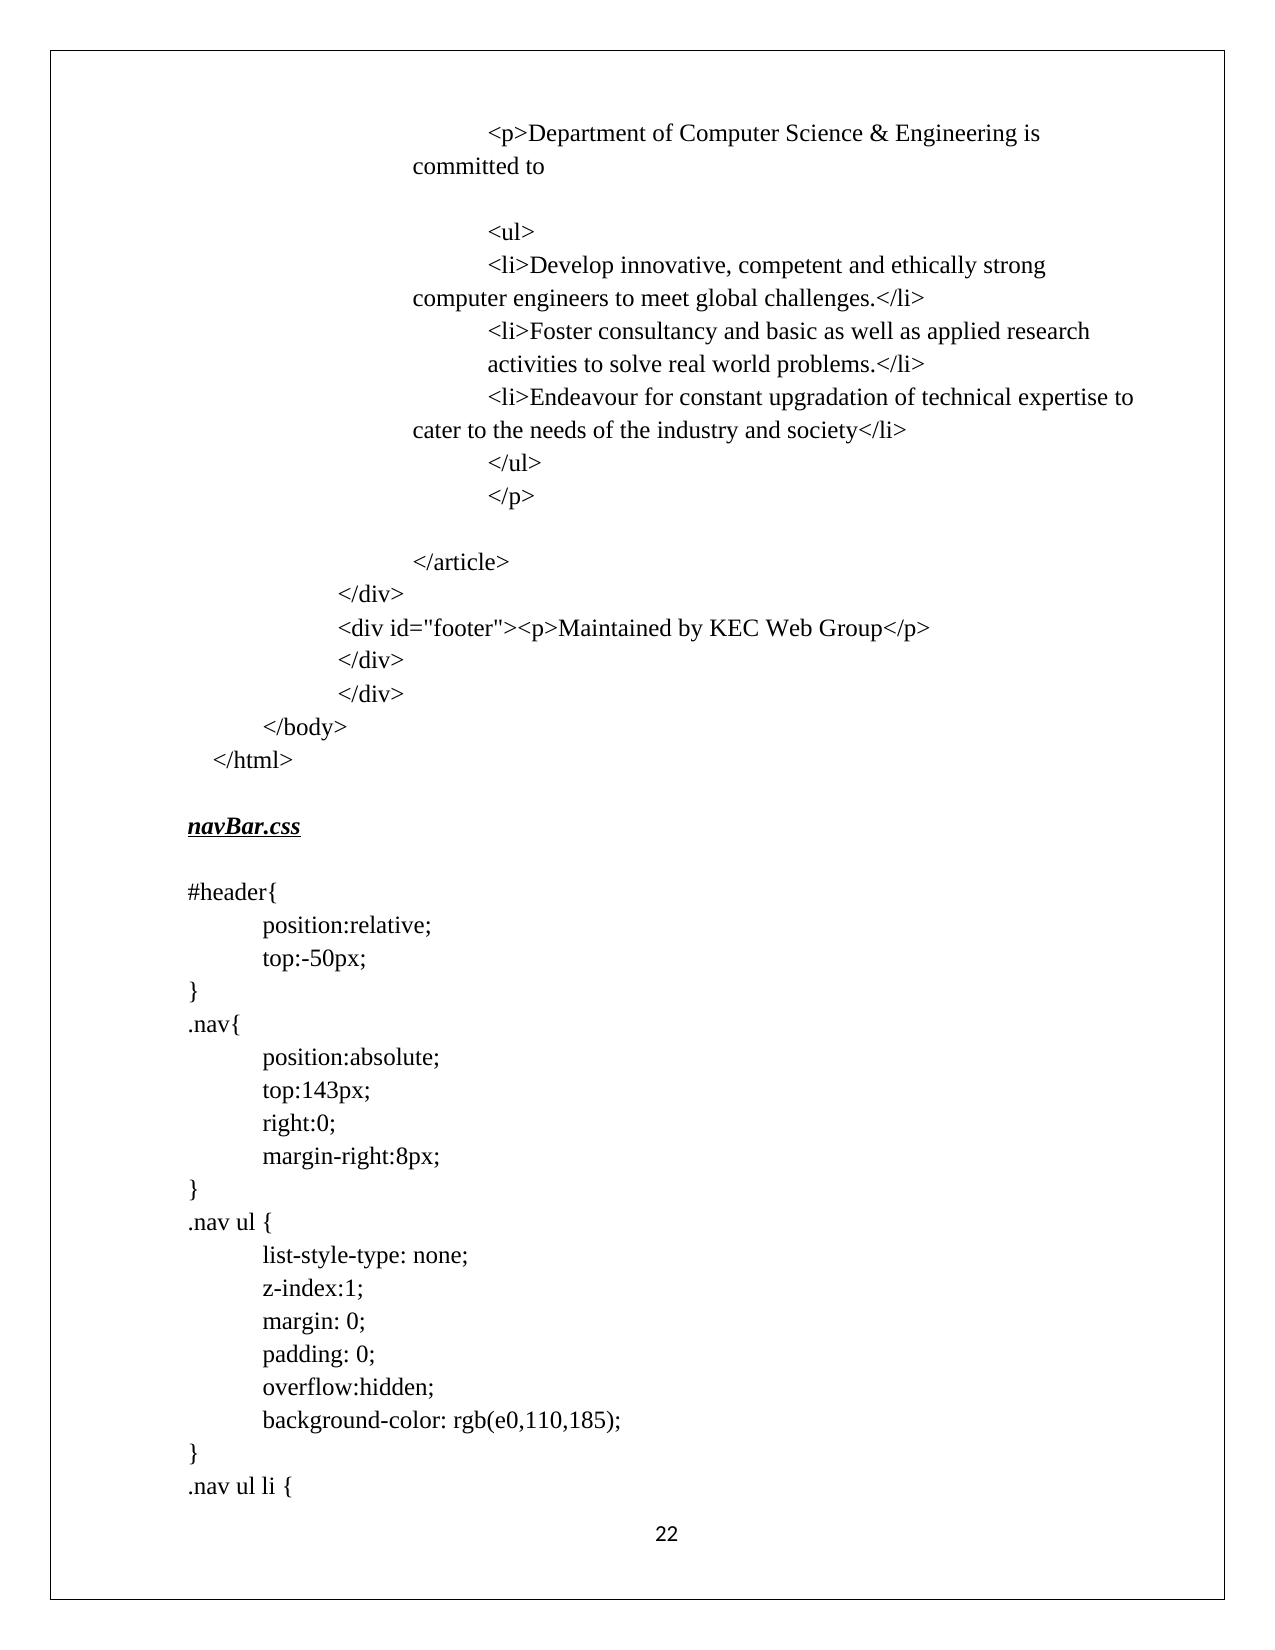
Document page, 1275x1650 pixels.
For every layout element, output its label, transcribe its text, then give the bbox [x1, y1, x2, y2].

text navBar.css [112, 811, 1221, 839]
text #header{ [112, 877, 1221, 906]
text margin: 0; [112, 1306, 1221, 1335]
text top:143px; [112, 1075, 1221, 1104]
text right:0; [112, 1108, 1221, 1137]
text padding: 0; [112, 1339, 1221, 1368]
text } [112, 1174, 1221, 1203]
text position:absolute; [112, 1042, 1221, 1071]
text } [112, 1438, 1221, 1467]
text list-style-type: none; [112, 1240, 1221, 1269]
text margin-right:8px; [112, 1141, 1221, 1170]
text <li>Endeavour for constant upgradation of technical expertise to cater to the needs of the industry and society</li> [112, 382, 1221, 444]
text <div id="footer"><p>Maintained by KEC Web Group</p> [112, 613, 1221, 641]
text </p> [112, 481, 1221, 510]
text </article> [112, 547, 1221, 575]
text } [112, 976, 1221, 1004]
text </ul> [112, 448, 1221, 477]
text <p>Department of Computer Science & Engineering is committed to [112, 118, 1221, 180]
text </div> [112, 646, 1221, 674]
text </body> [112, 712, 1221, 740]
text overflow:hidden; [112, 1372, 1221, 1401]
text </div> [112, 579, 1221, 608]
text z-index:1; [112, 1273, 1221, 1302]
text position:relative; [112, 910, 1221, 938]
text </div> [112, 679, 1221, 707]
text .nav{ [112, 1009, 1221, 1038]
text </html> [112, 745, 1221, 773]
text <ul> [112, 217, 1221, 246]
text <li>Foster consultancy and basic as well as applied research activities to solve real world problems.</li> [112, 316, 1221, 378]
text .nav ul li { [112, 1471, 1221, 1500]
text <li>Develop innovative, competent and ethically strong computer engineers to meet global challenges.</li> [112, 250, 1221, 312]
text top:-50px; [112, 943, 1221, 972]
text background-color: rgb(e0,110,185); [112, 1405, 1221, 1434]
text .nav ul { [112, 1207, 1221, 1236]
